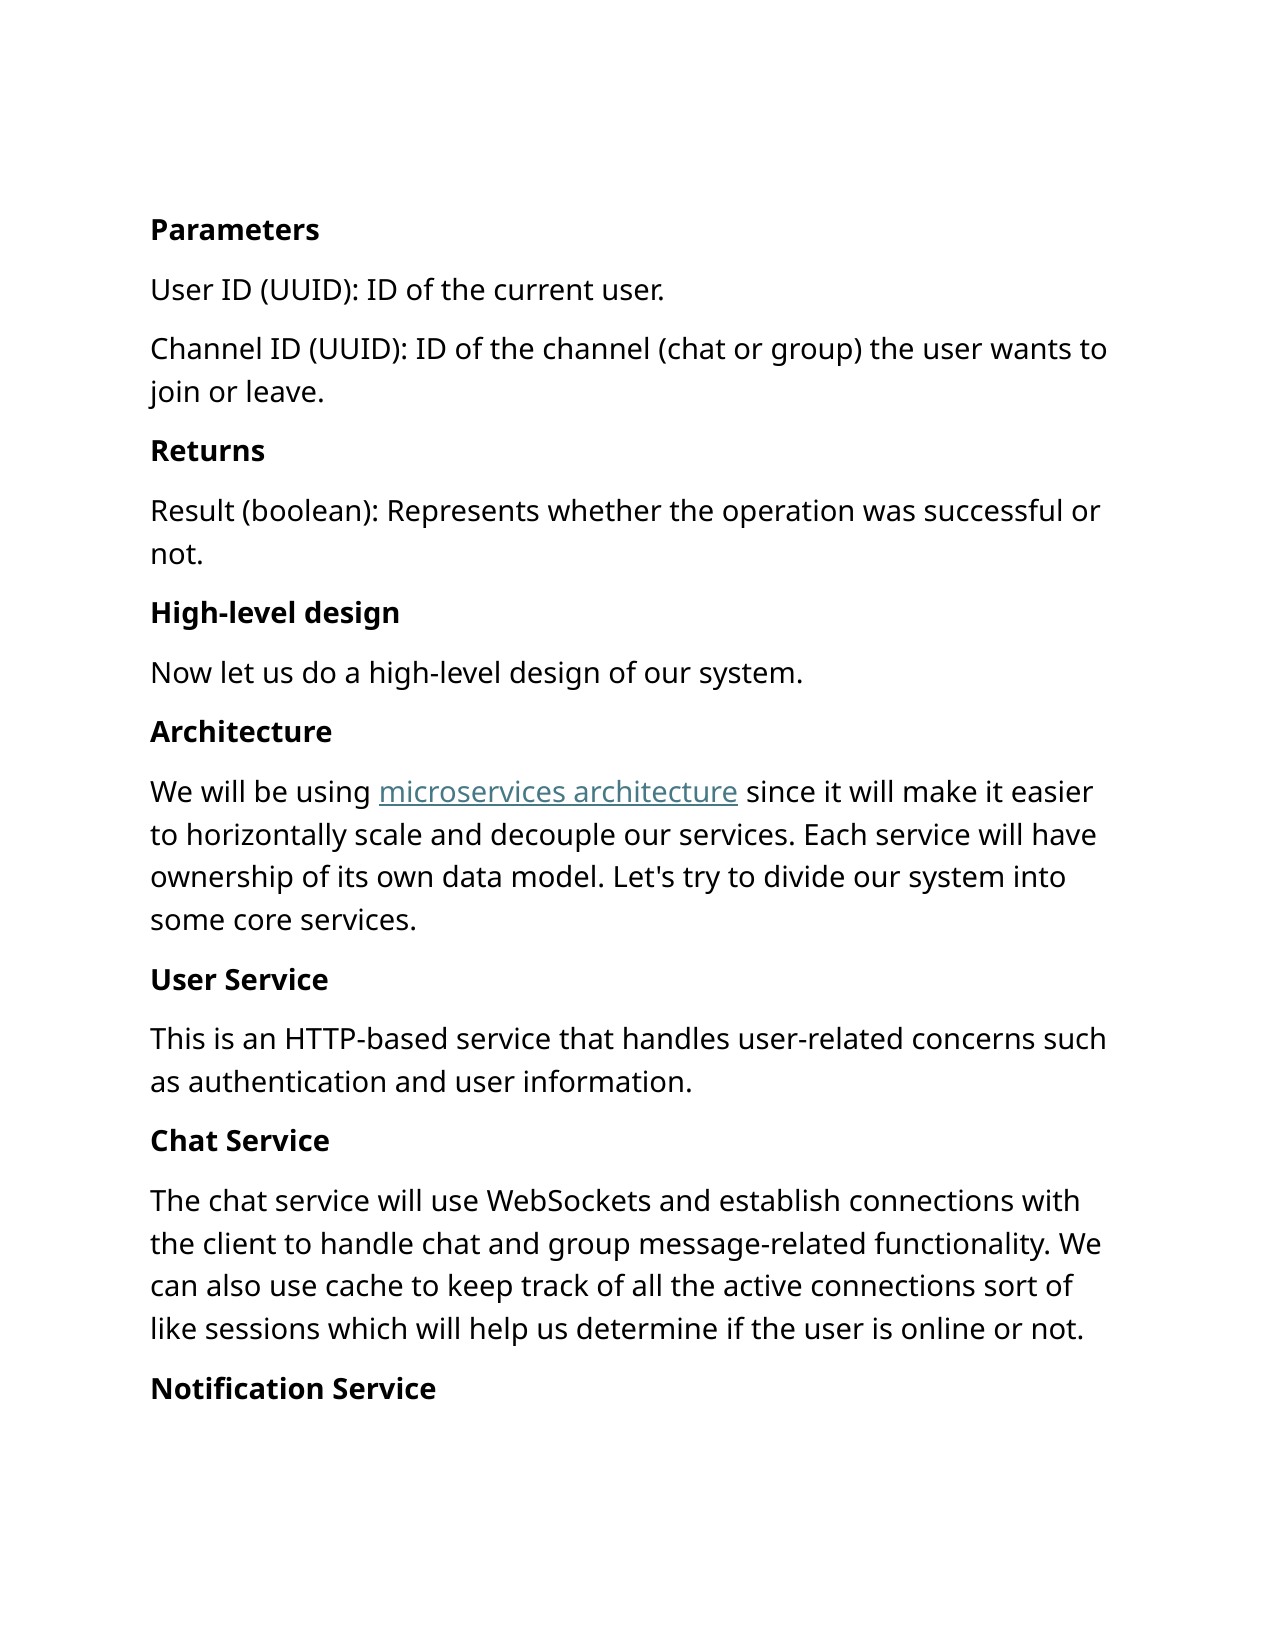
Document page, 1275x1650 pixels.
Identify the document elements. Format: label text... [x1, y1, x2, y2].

text Architecture [150, 711, 1125, 751]
text Parameters [150, 209, 1125, 249]
text High-level design [150, 592, 1125, 632]
text User ID (UUID): ID of the current user. [150, 269, 1125, 309]
text Returns [150, 431, 1125, 470]
text User Service [150, 959, 1125, 998]
text Result (boolean): Represents whether the operation was successful or not. [150, 490, 1125, 573]
text We will be using microservices architecture since it will make it easier to horizontally scale and decouple our services. Each service will have ownership of its own data model. Let's try to divide our system into some core services. [150, 771, 1125, 939]
text Notification Service [150, 1368, 1125, 1408]
text Chat Service [150, 1121, 1125, 1160]
text Now let us do a high-level design of our system. [150, 652, 1125, 692]
text This is an HTTP-based service that handles user-related concerns such as authentication and user information. [150, 1018, 1125, 1101]
text Channel ID (UUID): ID of the channel (chat or group) the user wants to join or leave. [150, 328, 1125, 411]
text The chat service will use WebSockets and establish connections with the client to handle chat and group message-related functionality. We can also use cache to keep track of all the active connections sort of like sessions which will help us determine if the user is online or not. [150, 1180, 1125, 1348]
